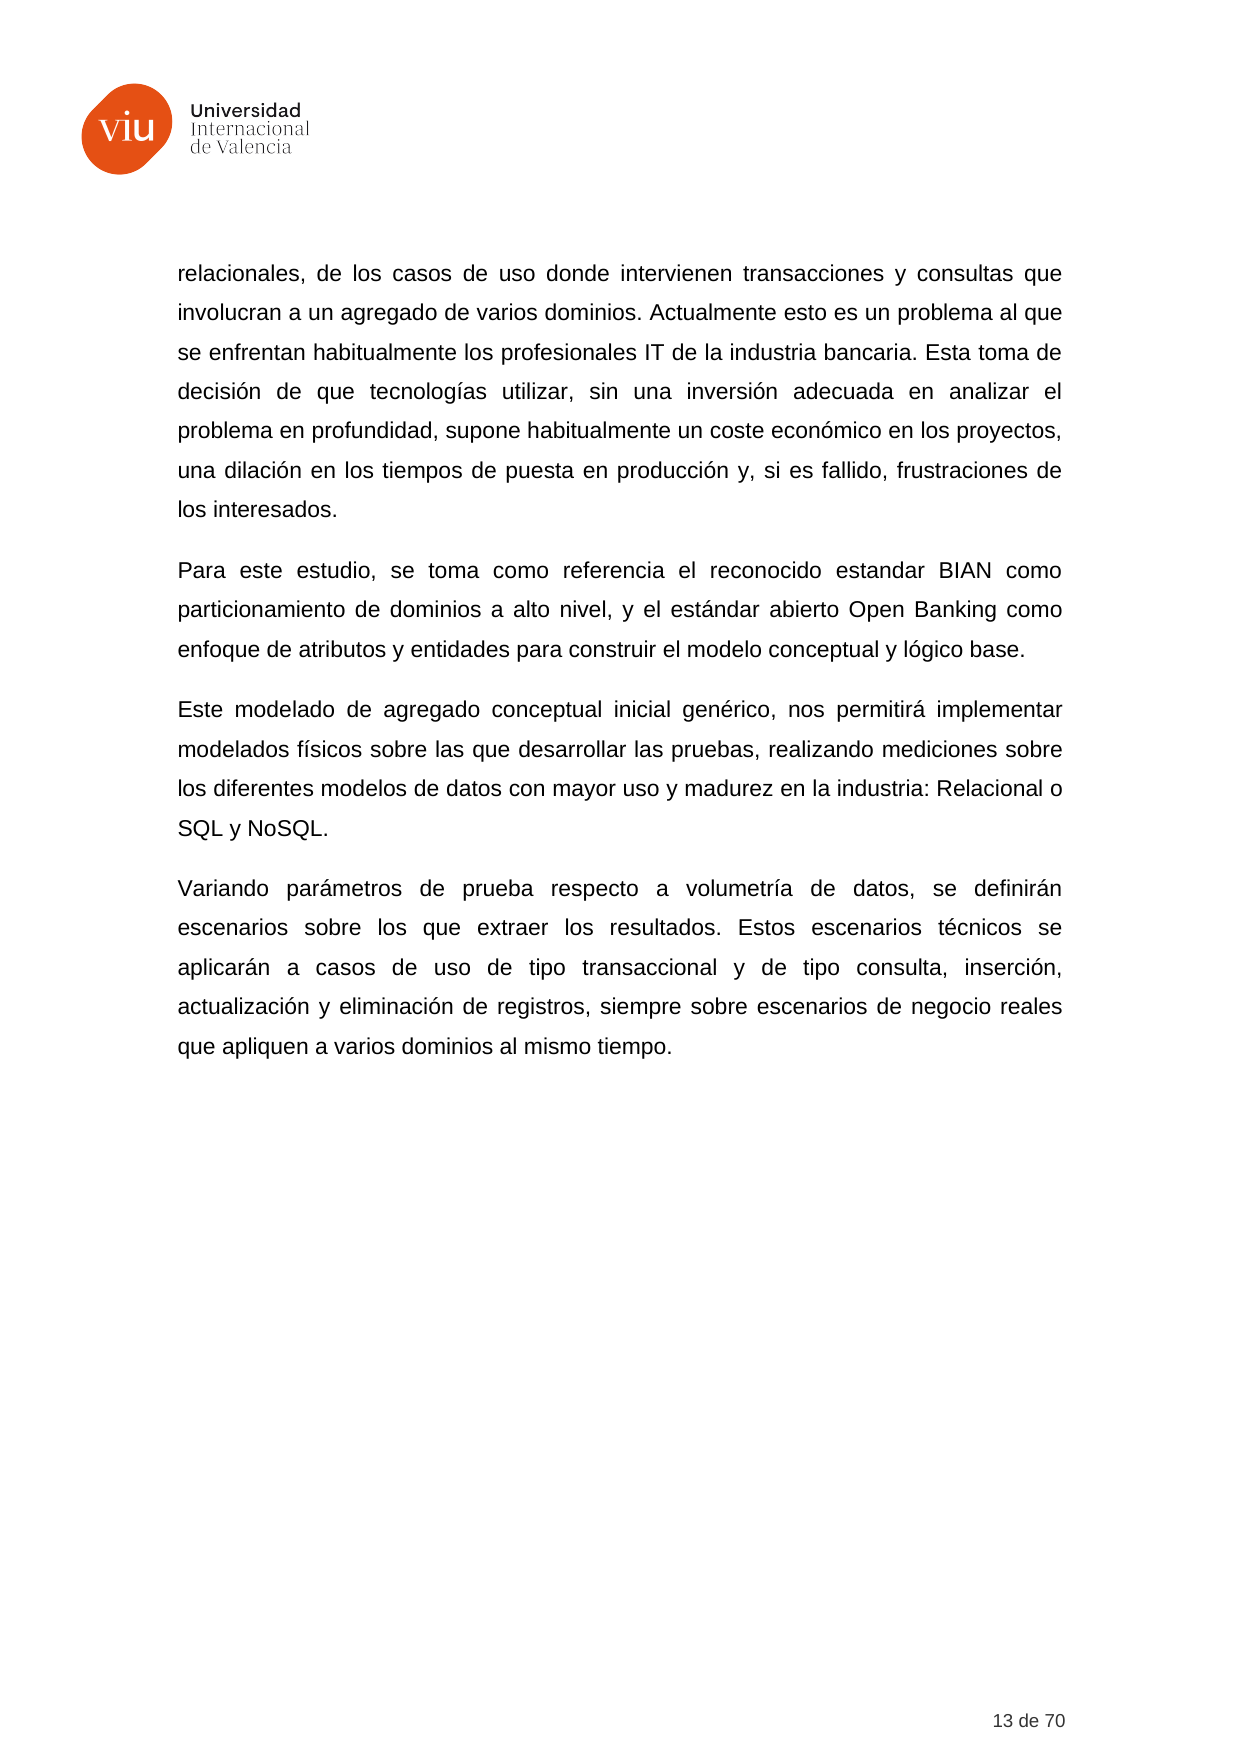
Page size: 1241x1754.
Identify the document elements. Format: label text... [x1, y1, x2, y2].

text Variando parámetros de prueba respecto a volumetría de datos, se definirán escenarios sobre los que extraer los resultados. Estos escenarios técnicos se aplicarán a casos de uso de tipo transaccional y de tipo consulta, inserción, actualización y eliminación de registros, siempre sobre escenarios de negocio reales que apliquen a varios dominios al mismo tiempo. [177, 875, 1063, 1059]
text Para este estudio, se toma como referencia el reconocido estandar BIAN como particionamiento de dominios a alto nivel, y el estándar abierto Open Banking como enfoque de atributos y entidades para construir el modelo conceptual y lógico base. [177, 557, 1063, 662]
text Este modelado de agregado conceptual inicial genérico, nos permitirá implementar modelados físicos sobre las que desarrollar las pruebas, realizando mediciones sobre los diferentes modelos de datos con mayor uso y madurez en la industria: Relacional o SQL y NoSQL. [177, 696, 1063, 841]
picture [60, 62, 330, 197]
